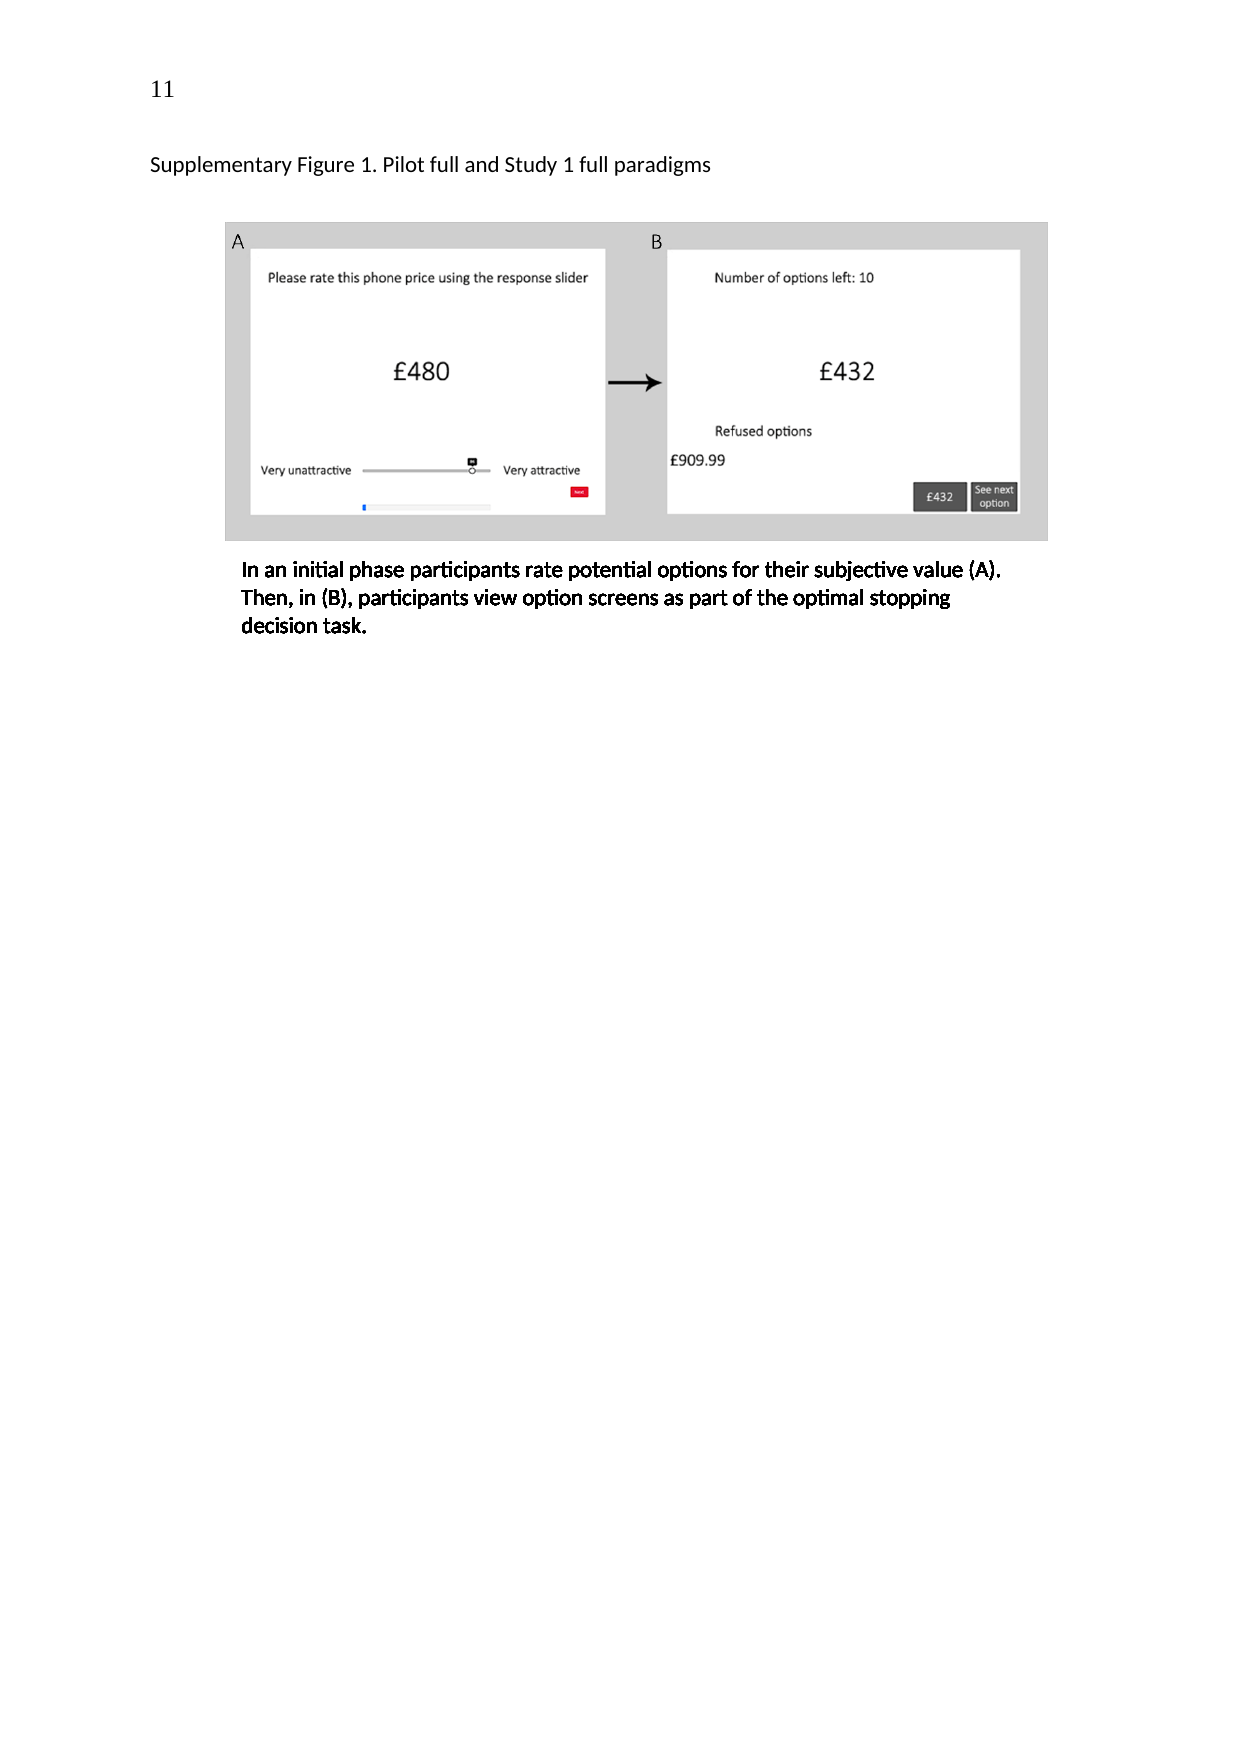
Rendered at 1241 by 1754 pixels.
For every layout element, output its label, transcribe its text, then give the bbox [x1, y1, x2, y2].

picture [225, 222, 1048, 541]
text Supplementary Figure 1. Pilot full and Study 1 full paradigms [150, 150, 1090, 178]
